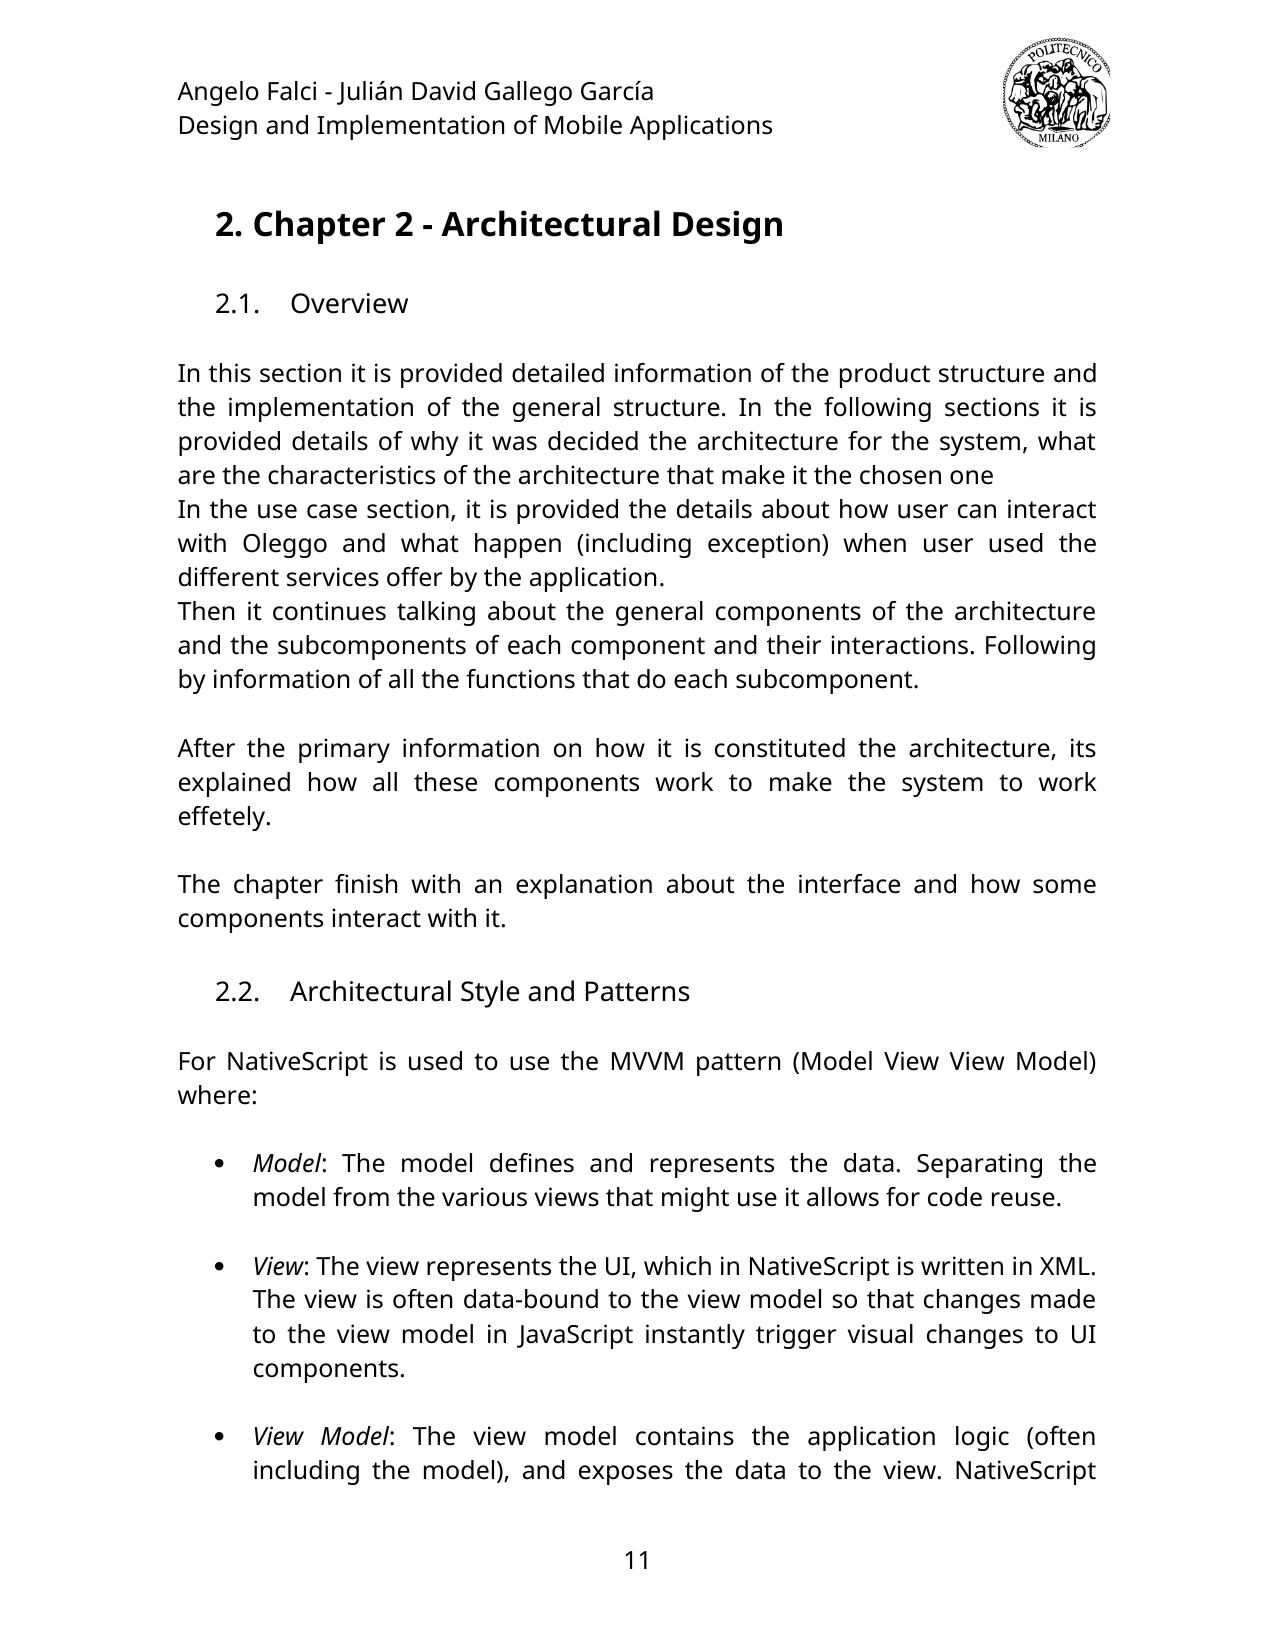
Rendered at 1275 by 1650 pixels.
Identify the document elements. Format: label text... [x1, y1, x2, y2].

text For NativeScript is used to use the MVVM pattern (Model View View Model) where: [177, 1044, 1098, 1112]
list View: The view represents the UI, which in NativeScript is written in XML. The view is often data-bound to the view model so that changes made to the view model in JavaScript instantly trigger visual changes to UI components. [215, 1248, 1098, 1384]
picture [1001, 37, 1110, 146]
text The chapter finish with an explanation about the interface and how some components interact with it. [177, 866, 1098, 934]
list Model: The model defines and represents the data. Separating the model from the various views that might use it allows for code reuse. [215, 1146, 1098, 1214]
text In the use case section, it is provided the details about how user can interact with Oleggo and what happen (including exception) when user used the different services offer by the application. [177, 492, 1098, 594]
subtitle Overview [215, 284, 1098, 321]
text Then it continues talking about the general components of the architecture and the subcomponents of each component and their interactions. Following by information of all the functions that do each subcomponent. [177, 594, 1098, 696]
text After the primary information on how it is constituted the architecture, its explained how all these components work to make the system to work effetely. [177, 730, 1098, 832]
text In this section it is provided detailed information of the product structure and the implementation of the general structure. In the following sections it is provided details of why it was decided the architecture for the system, what are the characteristics of the architecture that make it the chosen one [177, 356, 1098, 492]
subtitle Chapter 2 - Architectural Design [215, 201, 1098, 246]
subtitle Architectural Style and Patterns [215, 973, 1098, 1010]
